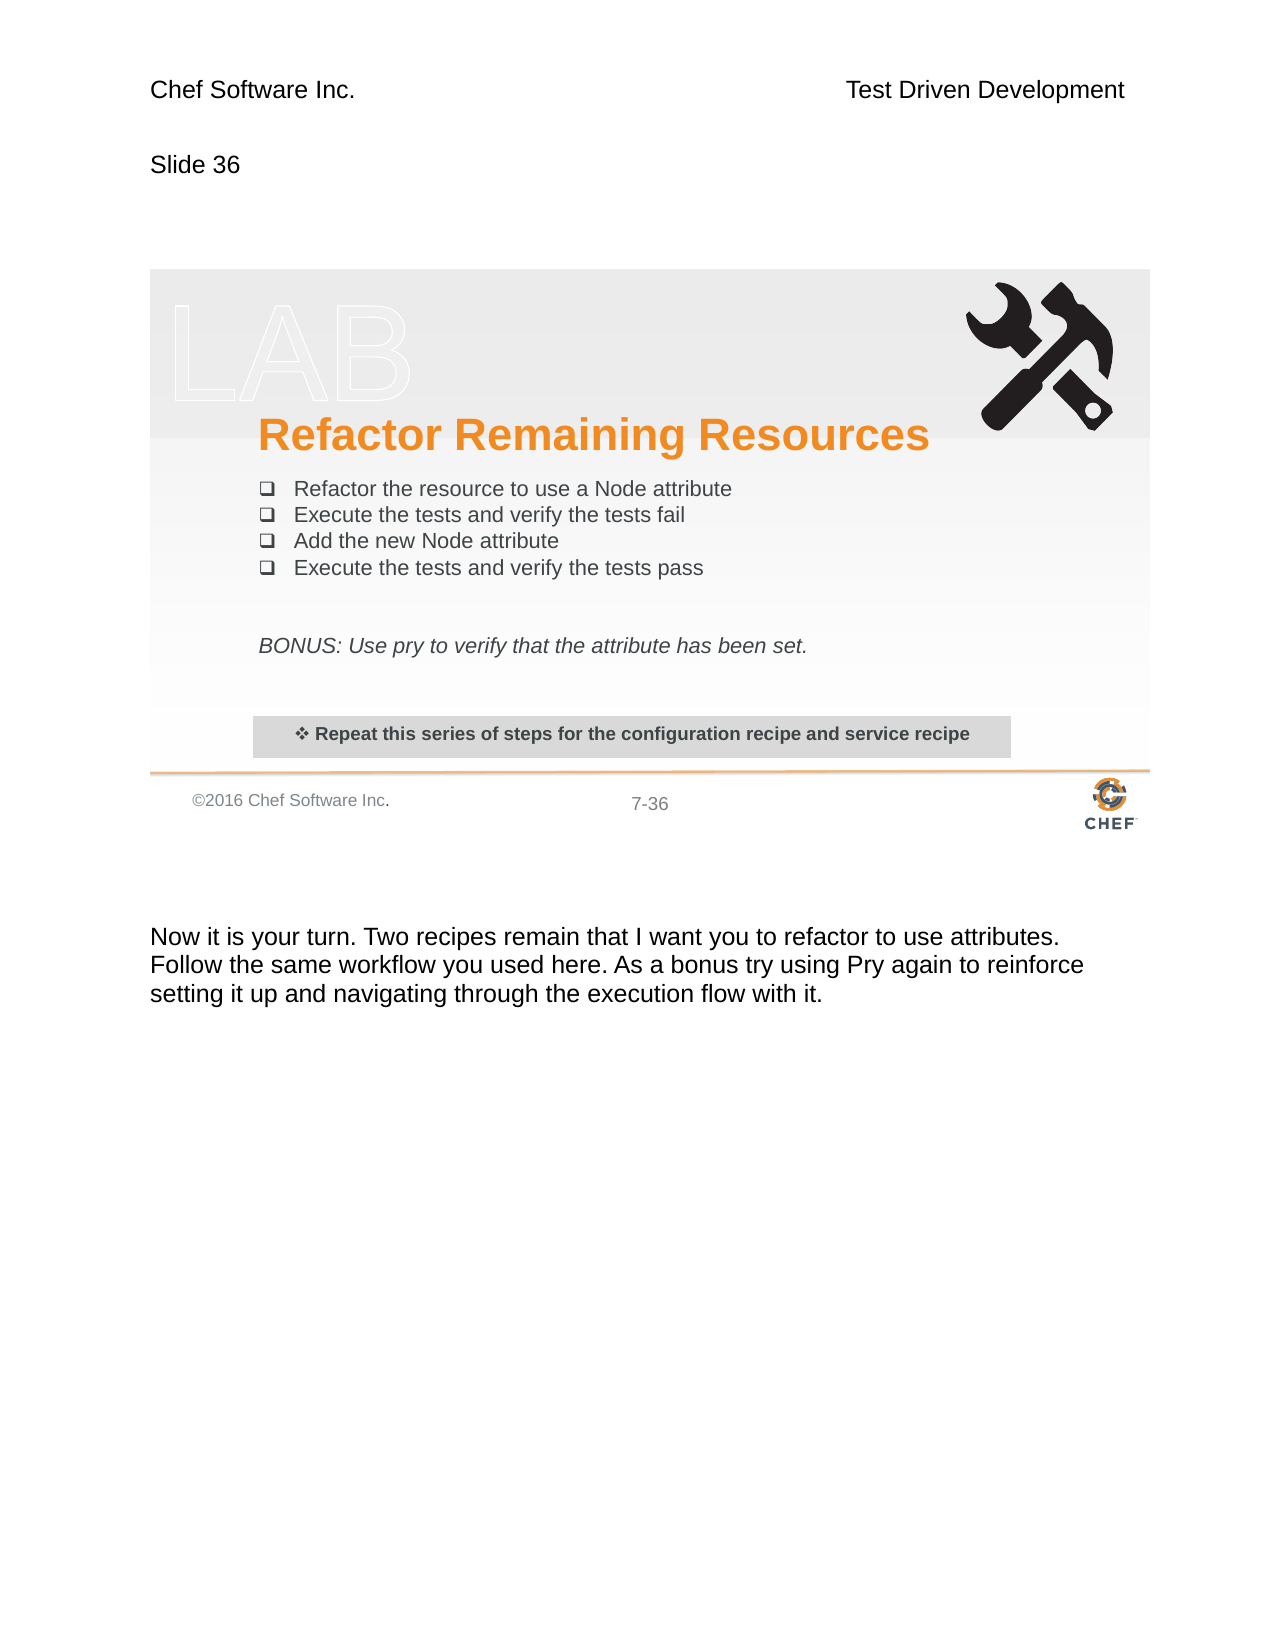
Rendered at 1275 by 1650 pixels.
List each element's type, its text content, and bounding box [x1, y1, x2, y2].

text Slide 36 [150, 150, 1125, 179]
text Now it is your turn. Two recipes remain that I want you to refactor to use attributes. Follow the same workflow you used here. As a bonus try using Pry again to reinforce setting it up and navigating through the execution flow with it. [150, 921, 1125, 1008]
